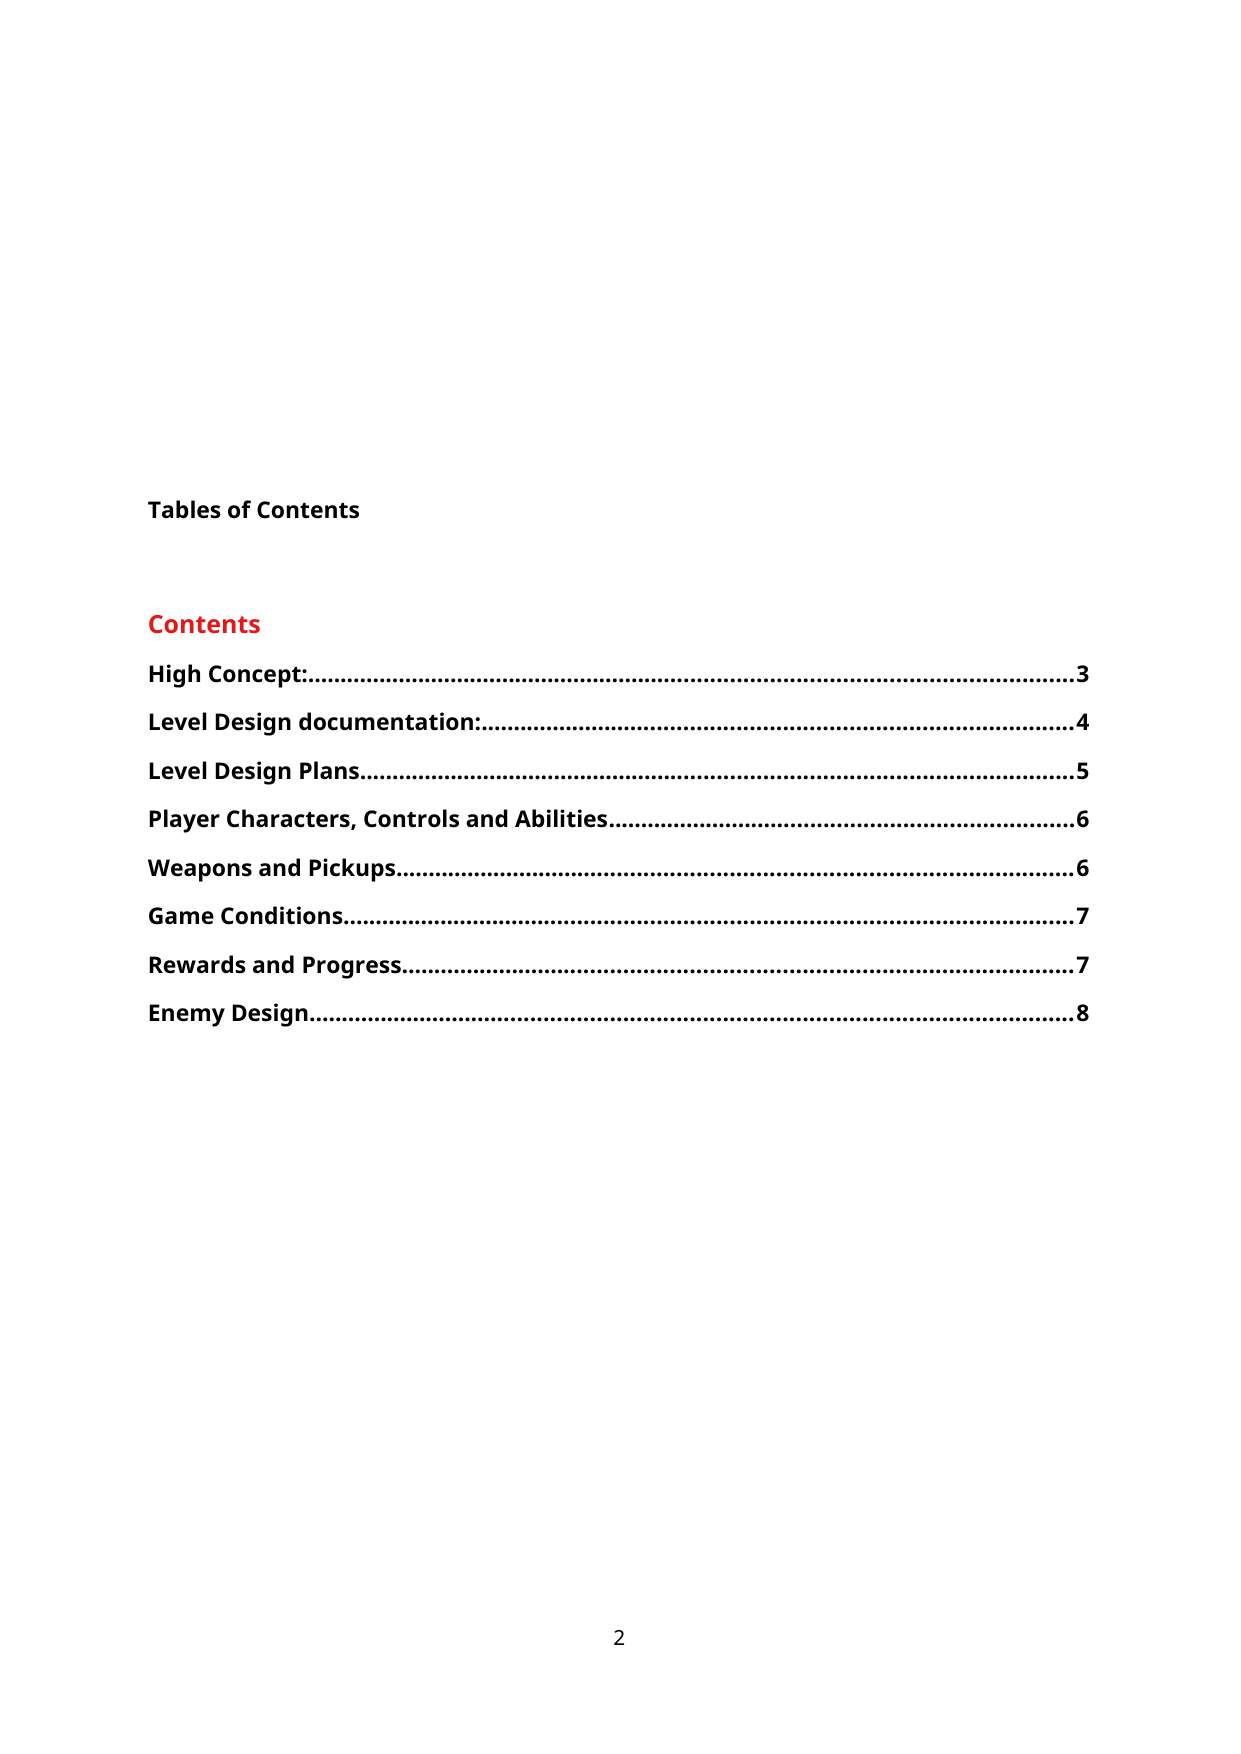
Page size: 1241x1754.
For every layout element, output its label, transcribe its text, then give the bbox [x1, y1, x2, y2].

text Tables of Contents [148, 494, 1090, 525]
